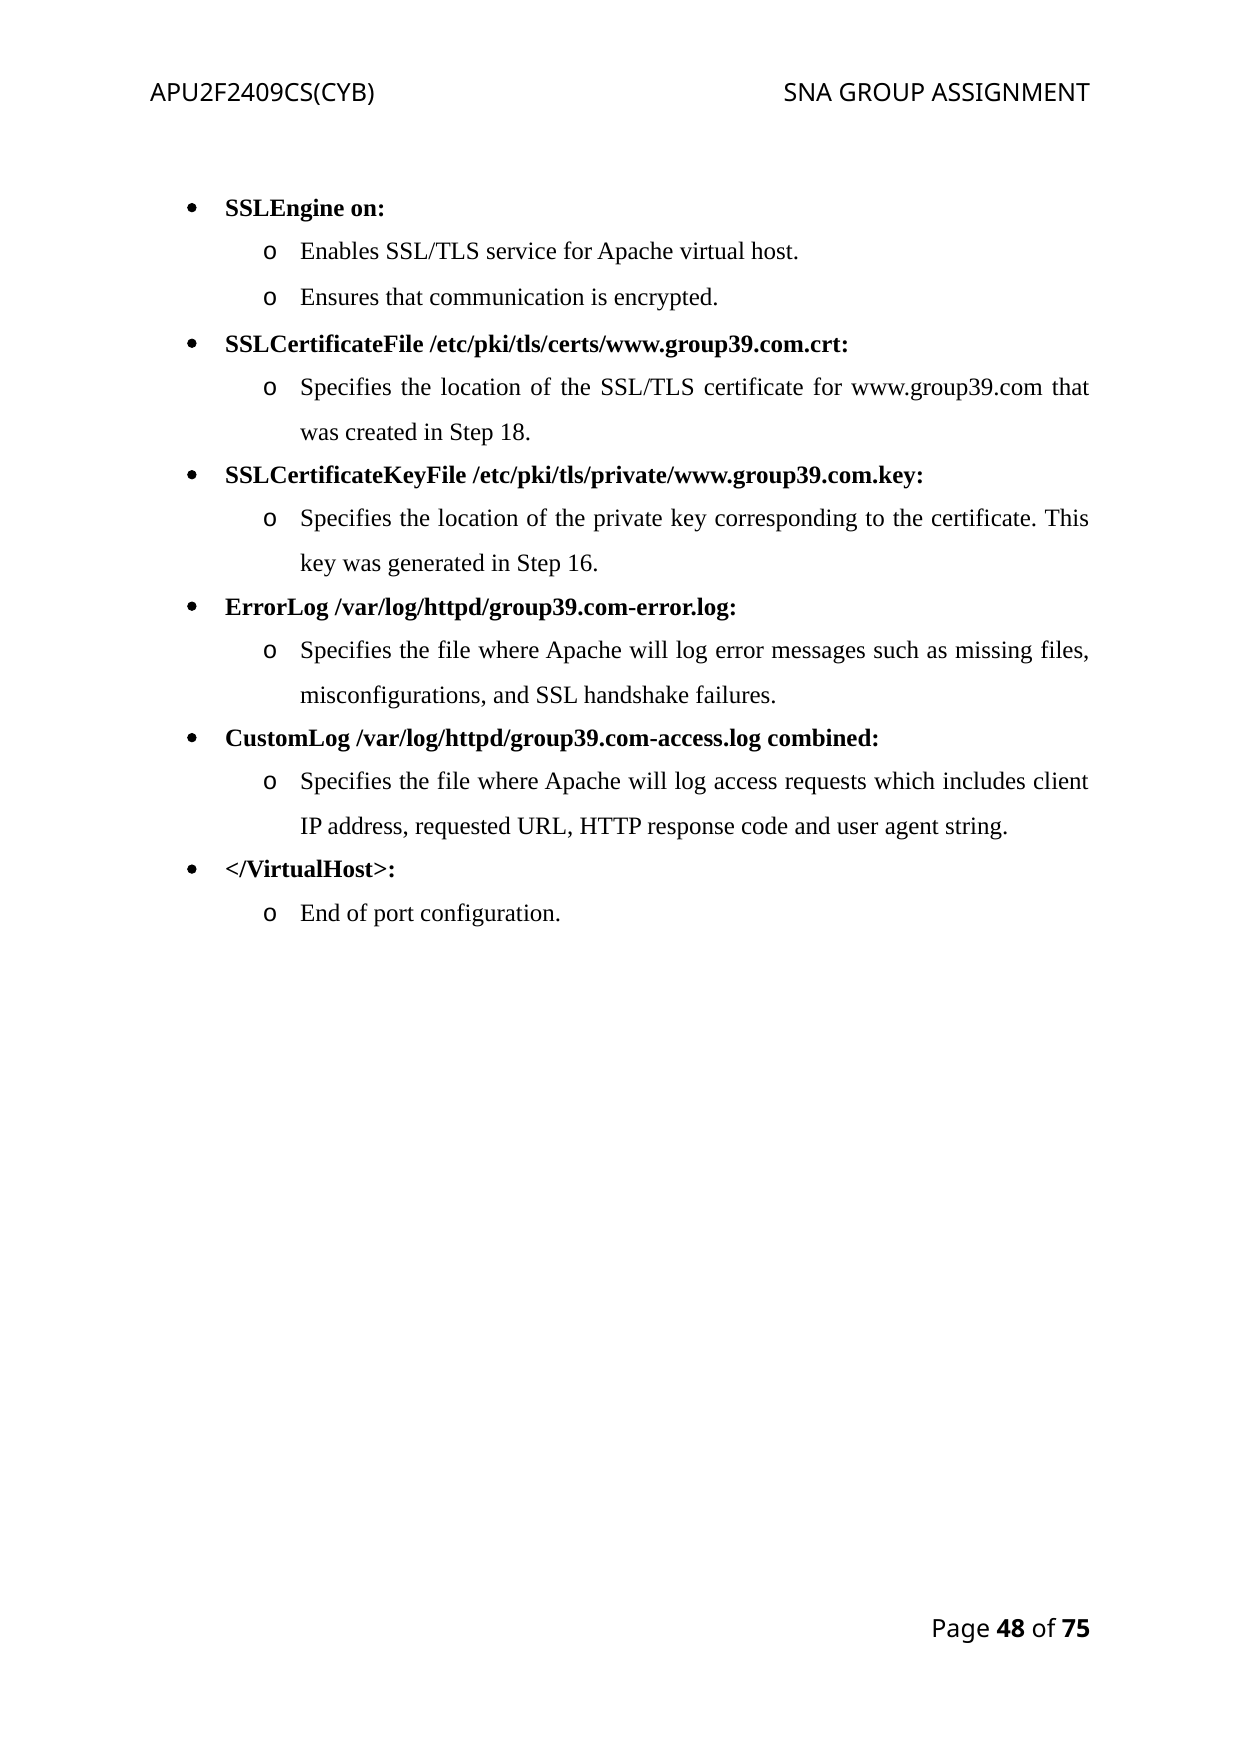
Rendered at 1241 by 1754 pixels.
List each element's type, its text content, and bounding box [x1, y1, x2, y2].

list Specifies the location of the SSL/TLS certificate for www.group39.com that was created in Step 18. [262, 372, 1090, 446]
list Enables SSL/TLS service for Apache virtual host. [262, 236, 1090, 267]
list SSLCertificateFile /etc/pki/tls/certs/www.group39.com.crt: [187, 329, 1090, 357]
list Specifies the file where Apache will log access requests which includes client IP address, requested URL, HTTP response code and user agent string. [262, 766, 1090, 840]
list SSLCertificateKeyFile /etc/pki/tls/private/www.group39.com.key: [187, 460, 1090, 489]
list </VirtualHost>: [187, 854, 1090, 883]
list End of port configuration. [262, 898, 1090, 928]
list SSLEngine on: [187, 193, 1090, 222]
list Specifies the file where Apache will log error messages such as missing files, misconfigurations, and SSL handshake failures. [262, 635, 1090, 709]
list ErrorLog /var/log/httpd/group39.com-error.log: [187, 592, 1090, 620]
list Specifies the location of the private key corresponding to the certificate. This key was generated in Step 16. [262, 503, 1090, 577]
list Ensures that communication is encrypted. [262, 282, 1090, 313]
list CustomLog /var/log/httpd/group39.com-access.log combined: [187, 723, 1090, 752]
